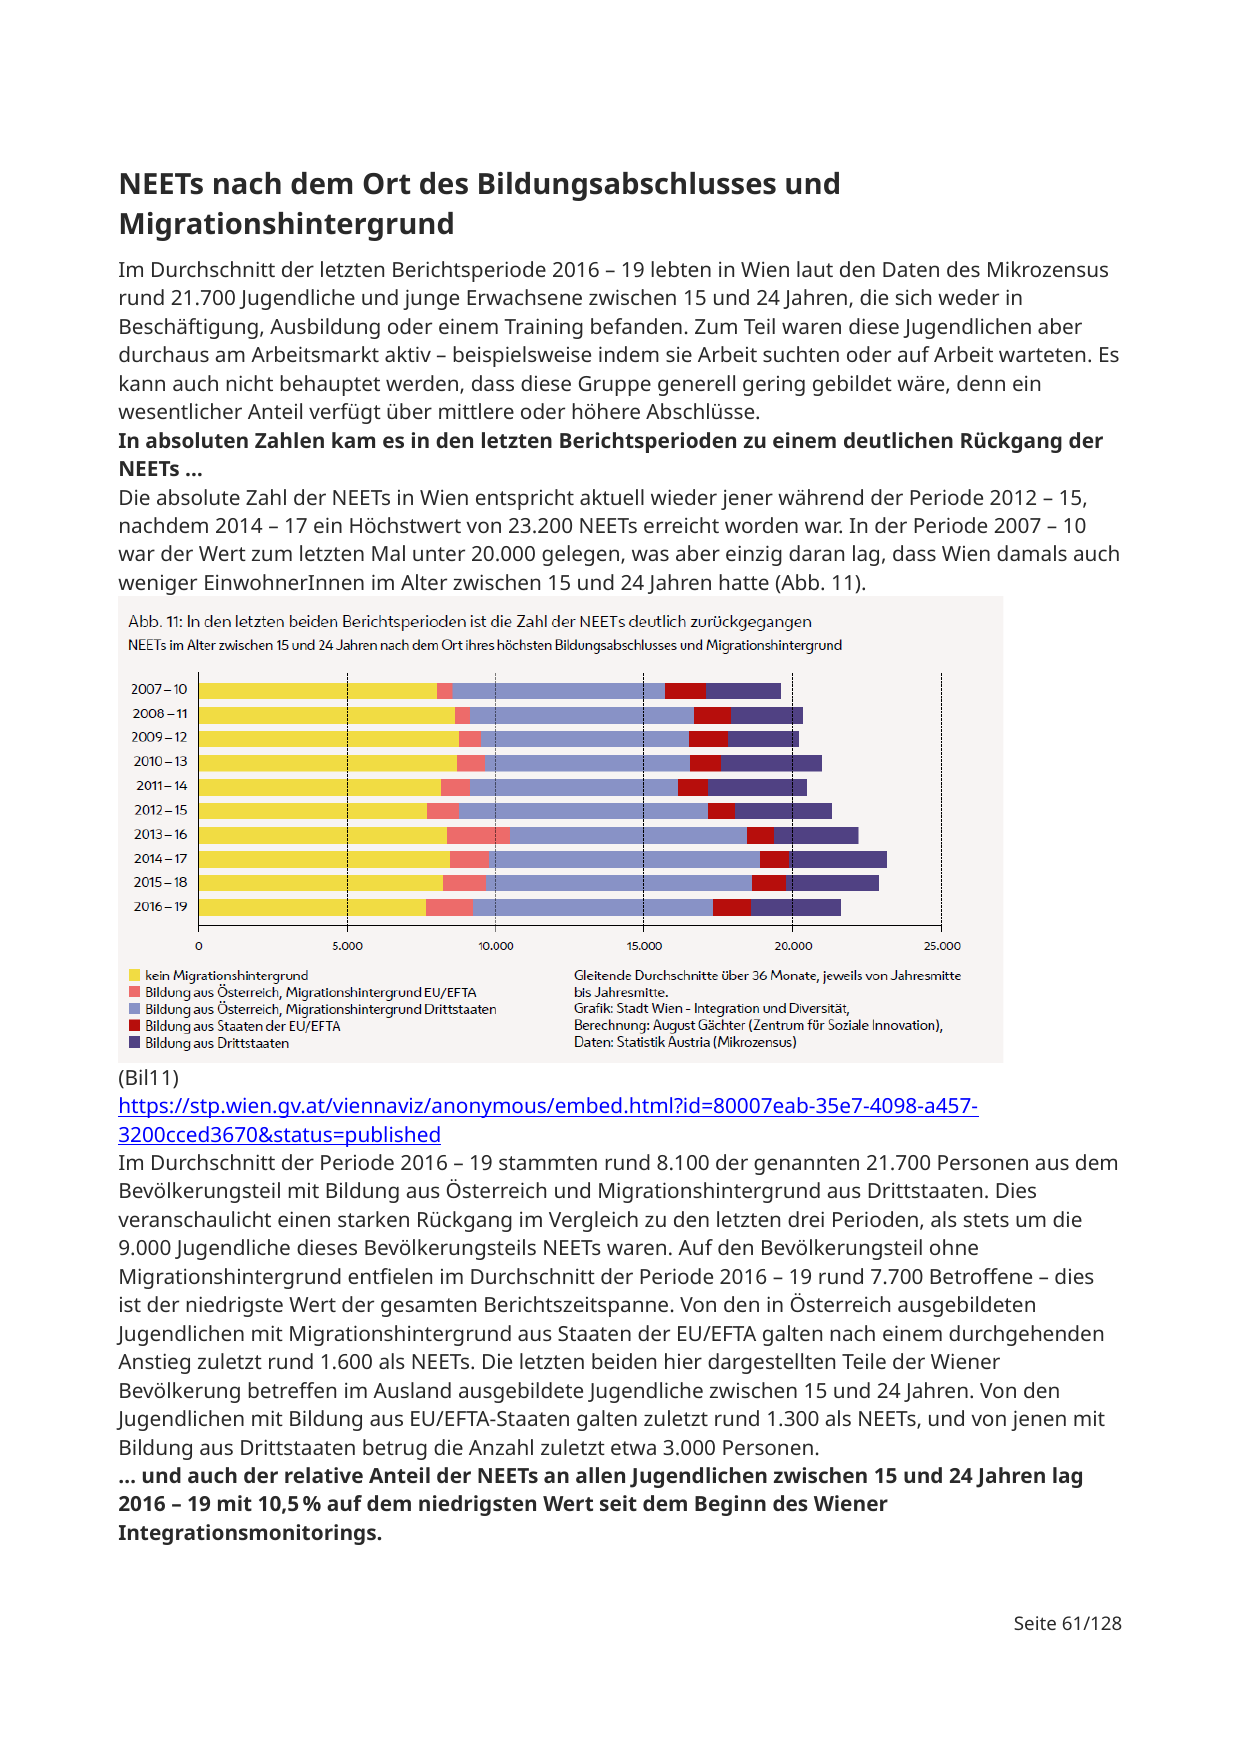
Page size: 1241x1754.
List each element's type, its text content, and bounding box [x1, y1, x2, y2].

text https://stp.wien.gv.at/viennaviz/anonymous/embed.html?id=80007eab-35e7-4098-a457-3200cced3670&status=published [118, 1091, 1122, 1148]
picture [118, 596, 1004, 1063]
text Im Durchschnitt der Periode 2016 – 19 stammten rund 8.100 der genannten 21.700 Personen aus dem Bevölkerungsteil mit Bildung aus Österreich und Migrationshintergrund aus Drittstaaten. Dies veranschaulicht einen starken Rückgang im Vergleich zu den letzten drei Perioden, als stets um die 9.000 Jugendliche dieses Bevölkerungsteils NEETs waren. Auf den Bevölkerungsteil ohne Migrationshintergrund entfielen im Durchschnitt der Periode 2016 – 19 rund 7.700 Betroffene – dies ist der niedrigste Wert der gesamten Berichtszeitspanne. Von den in Österreich ausgebildeten Jugendlichen mit Migrationshintergrund aus Staaten der EU/EFTA galten nach einem durchgehenden Anstieg zuletzt rund 1.600 als NEETs. Die letzten beiden hier dargestellten Teile der Wiener Bevölkerung betreffen im Ausland ausgebildete Jugendliche zwischen 15 und 24 Jahren. Von den Jugendlichen mit Bildung aus EU/EFTA-Staaten galten zuletzt rund 1.300 als NEETs, und von jenen mit Bildung aus Drittstaaten betrug die Anzahl zuletzt etwa 3.000 Personen. [118, 1148, 1122, 1461]
subtitle NEETs nach dem Ort des Bildungsabschlusses und Migrationshintergrund [118, 163, 1122, 243]
text In absoluten Zahlen kam es in den letzten Berichtsperioden zu einem deutlichen Rückgang der NEETs … [118, 426, 1122, 483]
text … und auch der relative Anteil der NEETs an allen Jugendlichen zwischen 15 und 24 Jahren lag 2016 – 19 mit 10,5 % auf dem niedrigsten Wert seit dem Beginn des Wiener Integrationsmonitorings. [118, 1461, 1122, 1546]
text (Bil11) [118, 1063, 1122, 1091]
text Die absolute Zahl der NEETs in Wien entspricht aktuell wieder jener während der Periode 2012 – 15, nachdem 2014 – 17 ein Höchstwert von 23.200 NEETs erreicht worden war. In der Periode 2007 – 10 war der Wert zum letzten Mal unter 20.000 gelegen, was aber einzig daran lag, dass Wien damals auch weniger EinwohnerInnen im Alter zwischen 15 und 24 Jahren hatte (Abb. 11). [118, 483, 1122, 596]
text Im Durchschnitt der letzten Berichtsperiode 2016 – 19 lebten in Wien laut den Daten des Mikrozensus rund 21.700 Jugendliche und junge Erwachsene zwischen 15 und 24 Jahren, die sich weder in Beschäftigung, Ausbildung oder einem Training befanden. Zum Teil waren diese Jugendlichen aber durchaus am Arbeitsmarkt aktiv – beispielsweise indem sie Arbeit suchten oder auf Arbeit warteten. Es kann auch nicht behauptet werden, dass diese Gruppe generell gering gebildet wäre, denn ein wesentlicher Anteil verfügt über mittlere oder höhere Abschlüsse. [118, 255, 1122, 426]
